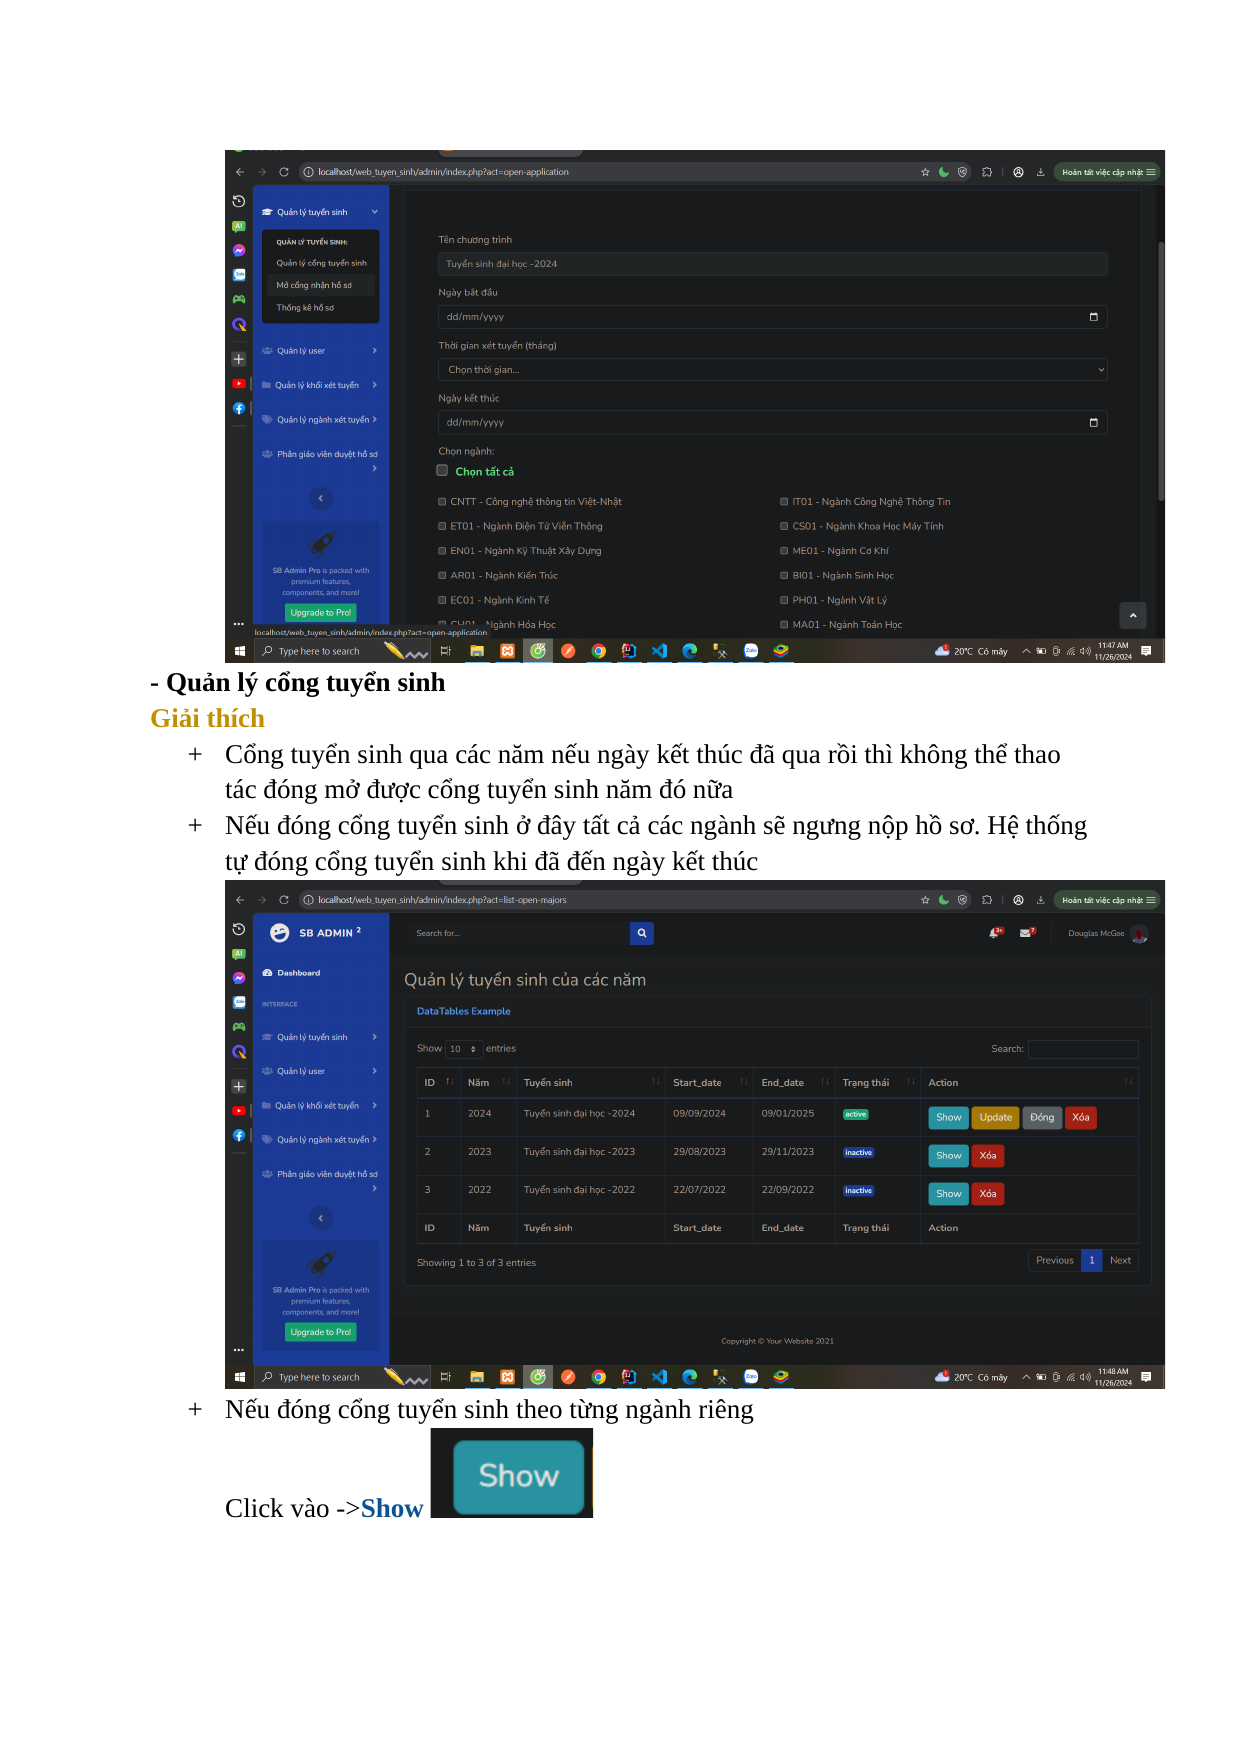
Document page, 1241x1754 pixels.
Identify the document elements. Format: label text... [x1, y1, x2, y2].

list Nếu đóng cổng tuyển sinh ở đây tất cả các ngành sẽ ngưng nộp hồ sơ. Hệ thống tự đóng cổng tuyển sinh khi đã đến ngày kết thúc [187, 809, 1090, 876]
picture [430, 1428, 594, 1518]
text Giải thích [150, 702, 1090, 733]
text Click vào ->Show [225, 1429, 1090, 1523]
list Nếu đóng cổng tuyển sinh theo từng ngành riêng [187, 1393, 1090, 1424]
picture [225, 880, 1166, 1389]
picture [225, 150, 1166, 663]
list Cổng tuyển sinh qua các năm nếu ngày kết thúc đã qua rồi thì không thể thao tác đóng mở được cổng tuyển sinh năm đó nữa [187, 738, 1090, 805]
text - Quản lý cổng tuyển sinh [150, 666, 1090, 697]
